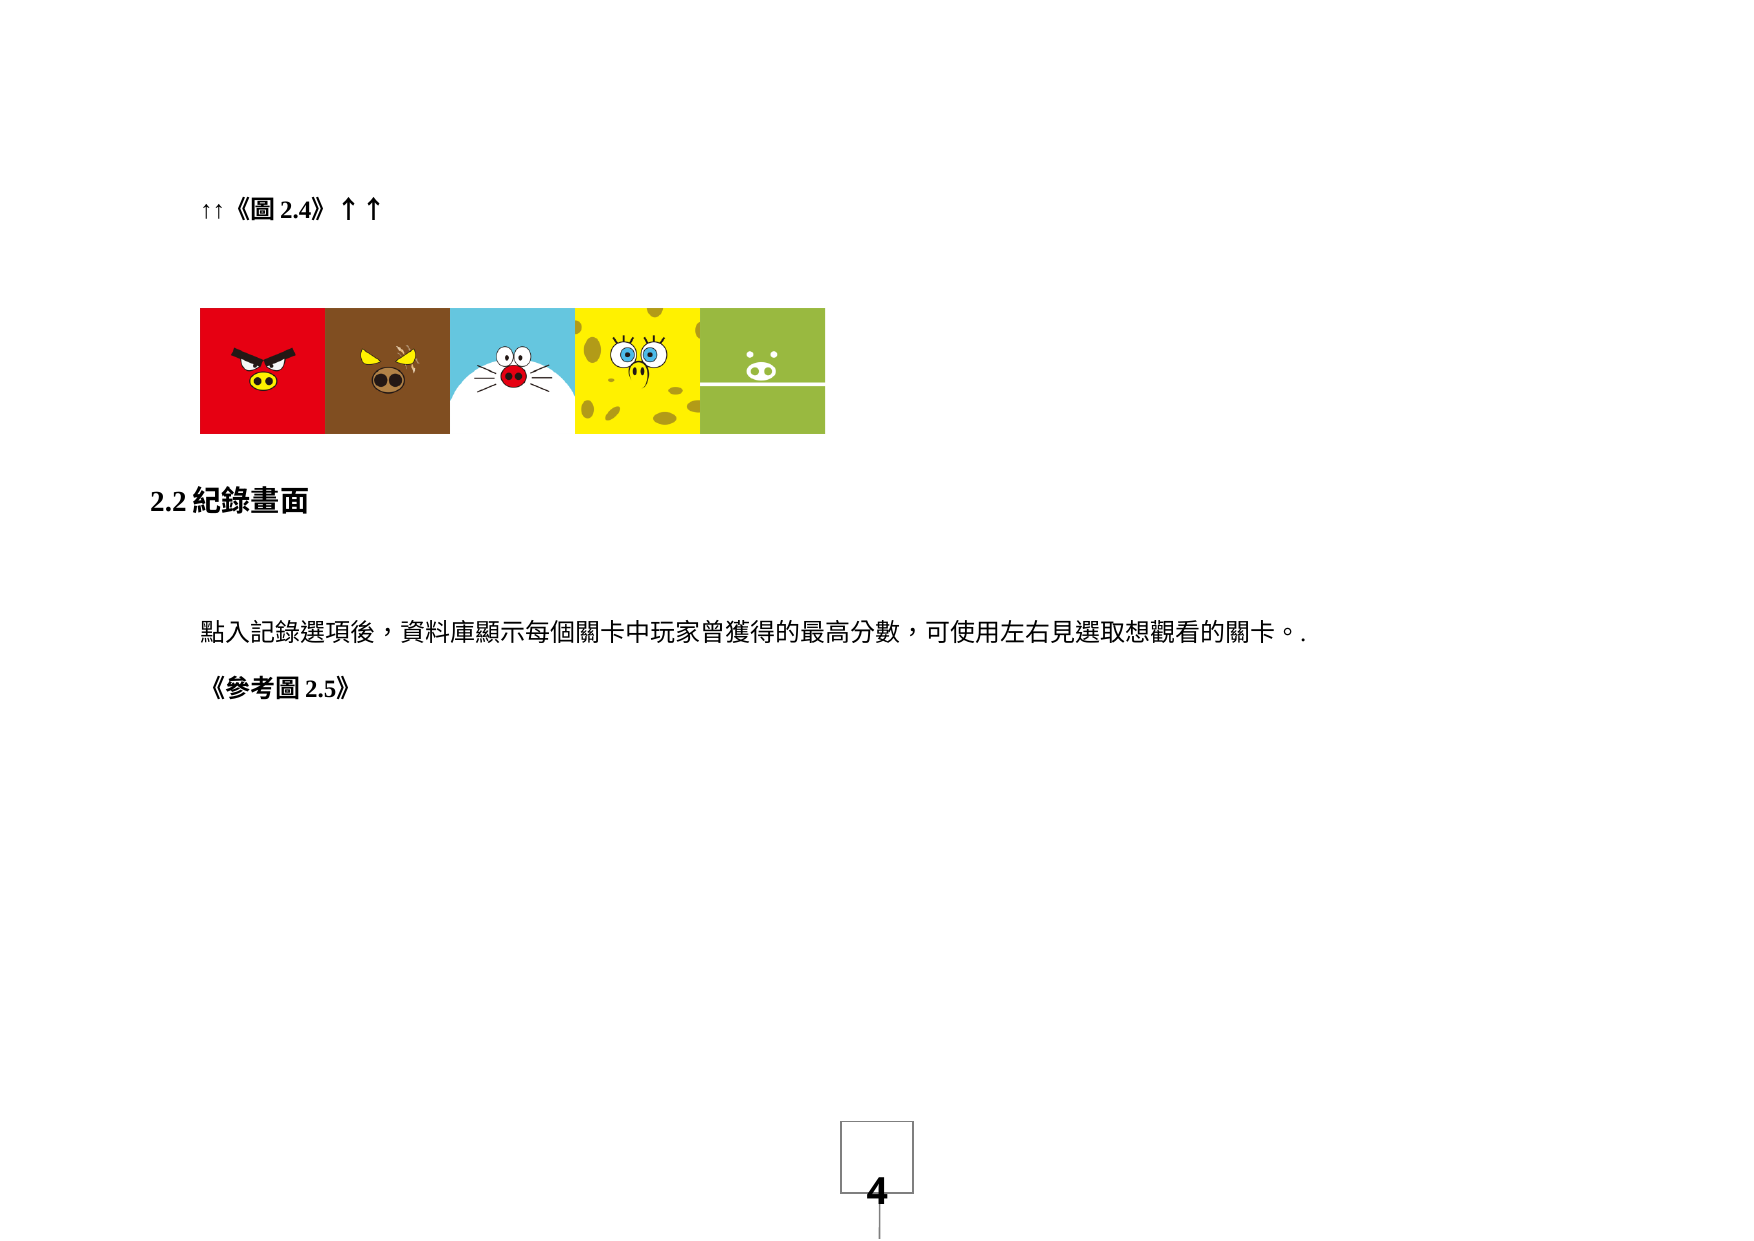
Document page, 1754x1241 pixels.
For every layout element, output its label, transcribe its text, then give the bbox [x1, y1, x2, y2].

text 點入記錄選項後，資料庫顯示每個關卡中玩家曾獲得的最高分數，可使用左右見選取想觀看的關卡。. [200, 612, 1604, 649]
text 《參考圖2.5》 [200, 668, 1604, 705]
text ↑↑《圖2.4》↑↑ [150, 189, 1604, 226]
text 2.2紀錄畫面 [150, 462, 1604, 537]
picture [200, 308, 826, 434]
